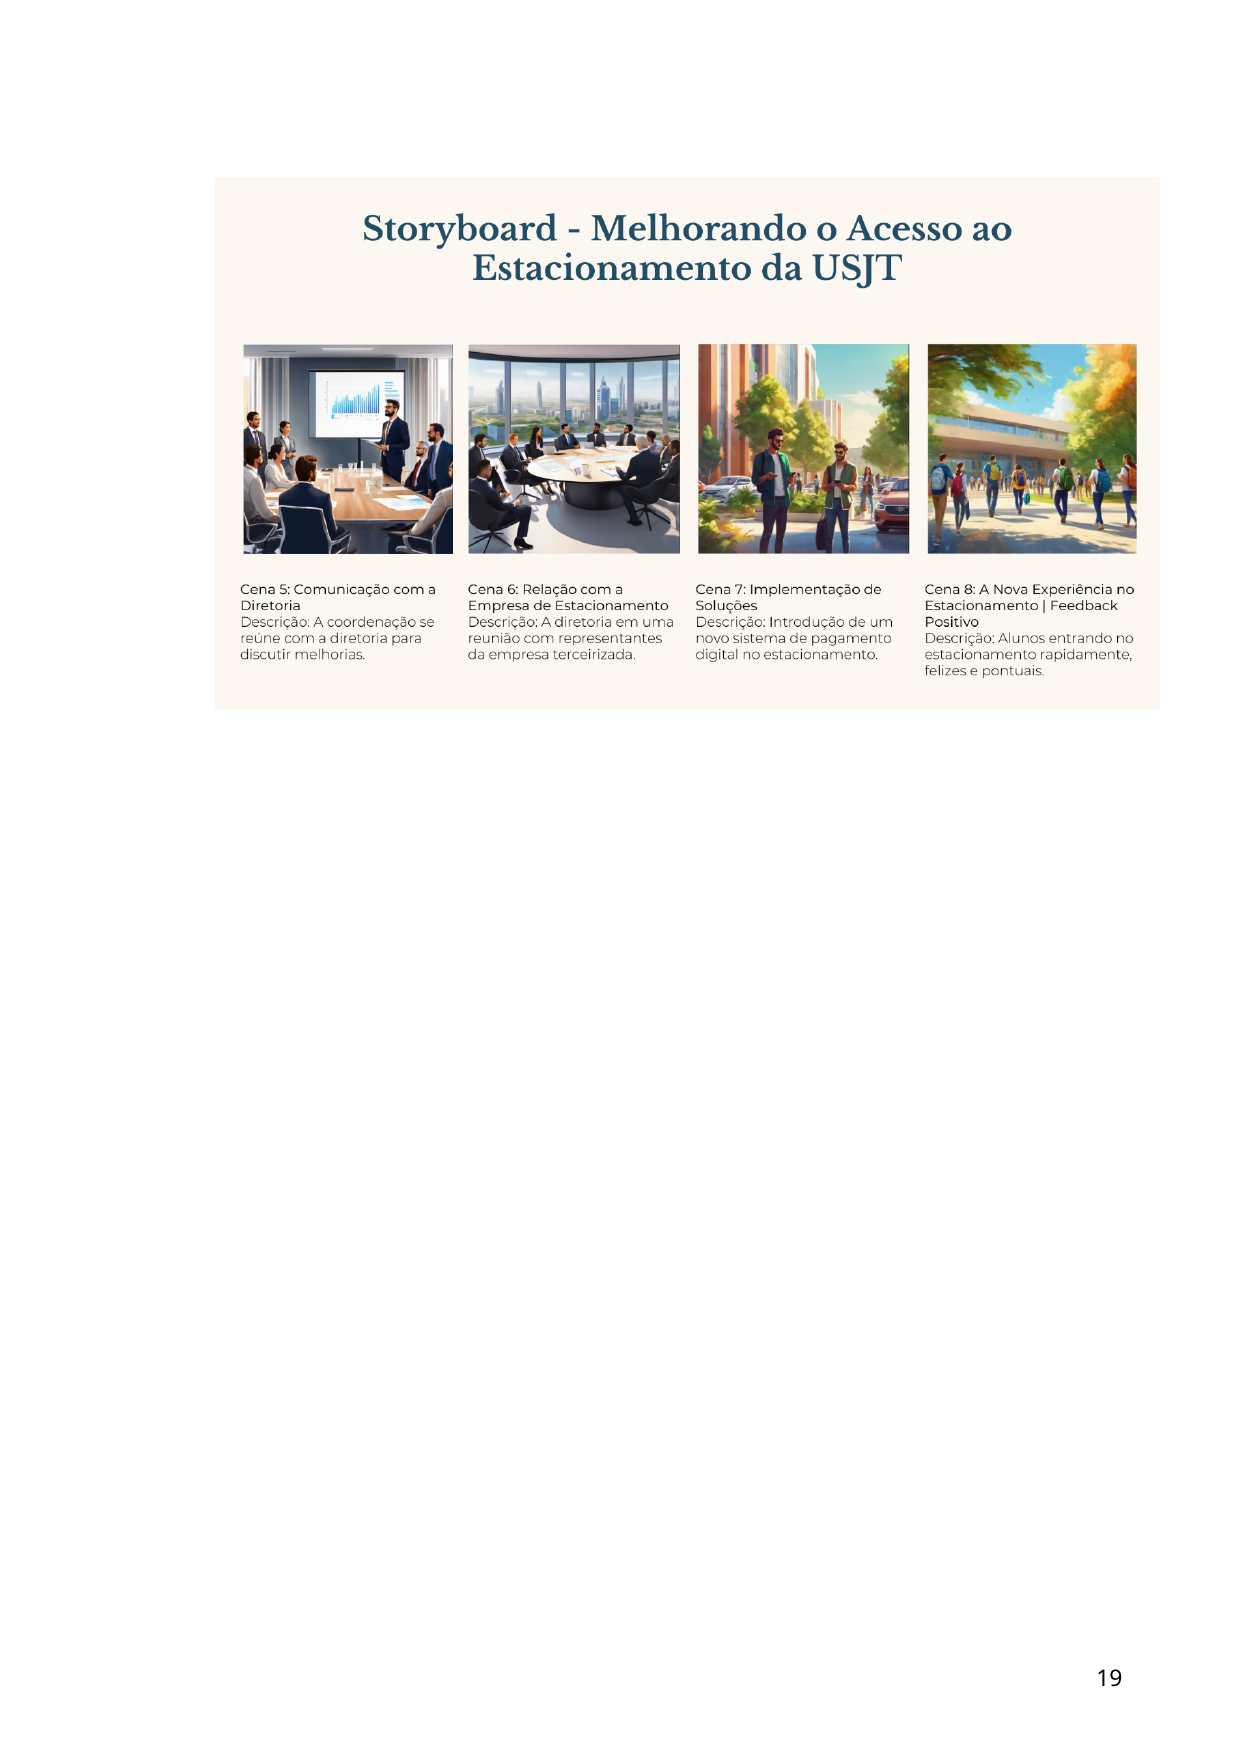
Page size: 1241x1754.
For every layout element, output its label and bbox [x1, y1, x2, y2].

picture [214, 177, 1160, 709]
